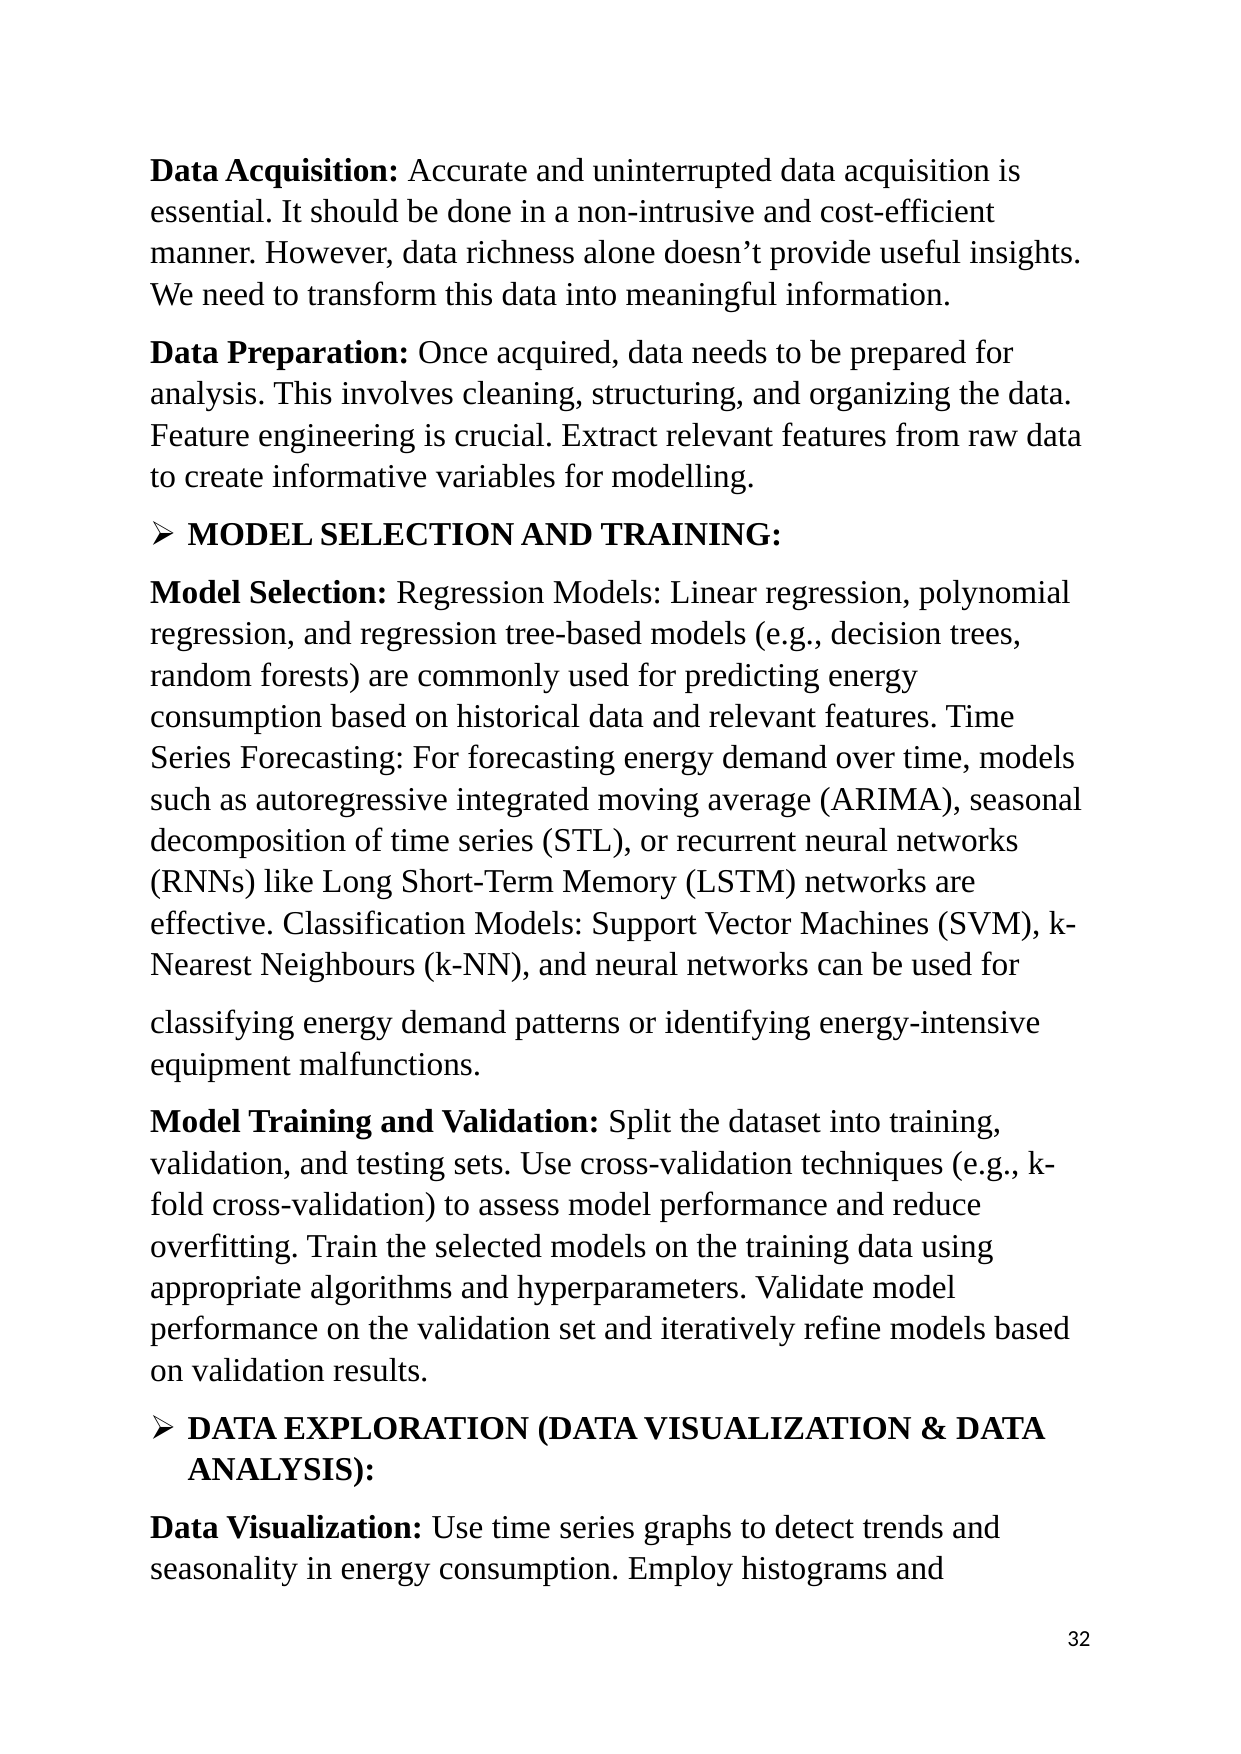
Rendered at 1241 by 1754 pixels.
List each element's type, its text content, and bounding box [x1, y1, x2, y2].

text Data Preparation: Once acquired, data needs to be prepared for analysis. This involves cleaning, structuring, and organizing the data. Feature engineering is crucial. Extract relevant features from raw data to create informative variables for modelling. [150, 332, 1090, 494]
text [150, 1507, 1090, 1587]
text Model Training and Validation: Split the dataset into training, validation, and testing sets. Use cross-validation techniques (e.g., k-fold cross-validation) to assess model performance and reduce overfitting. Train the selected models on the training data using appropriate algorithms and hyperparameters. Validate model performance on the validation set and iteratively refine models based on validation results. [150, 1102, 1090, 1388]
list DATA EXPLORATION (DATA VISUALIZATION & DATA ANALYSIS): [150, 1408, 1090, 1488]
list MODEL SELECTION AND TRAINING: [150, 514, 1090, 552]
text Data Acquisition: Accurate and uninterrupted data acquisition is essential. It should be done in a non-intrusive and cost-efficient manner. However, data richness alone doesn’t provide useful insights. We need to transform this data into meaningful information. [150, 150, 1090, 312]
text classifying energy demand patterns or identifying energy-intensive equipment malfunctions. [150, 1002, 1090, 1082]
text Model Selection: Regression Models: Linear regression, polynomial regression, and regression tree-based models (e.g., decision trees, random forests) are commonly used for predicting energy consumption based on historical data and relevant features. Time Series Forecasting: For forecasting energy demand over time, models such as autoregressive integrated moving average (ARIMA), seasonal decomposition of time series (STL), or recurrent neural networks (RNNs) like Long Short-Term Memory (LSTM) networks are effective. Classification Models: Support Vector Machines (SVM), k-Nearest Neighbours (k-NN), and neural networks can be used for [150, 572, 1090, 983]
